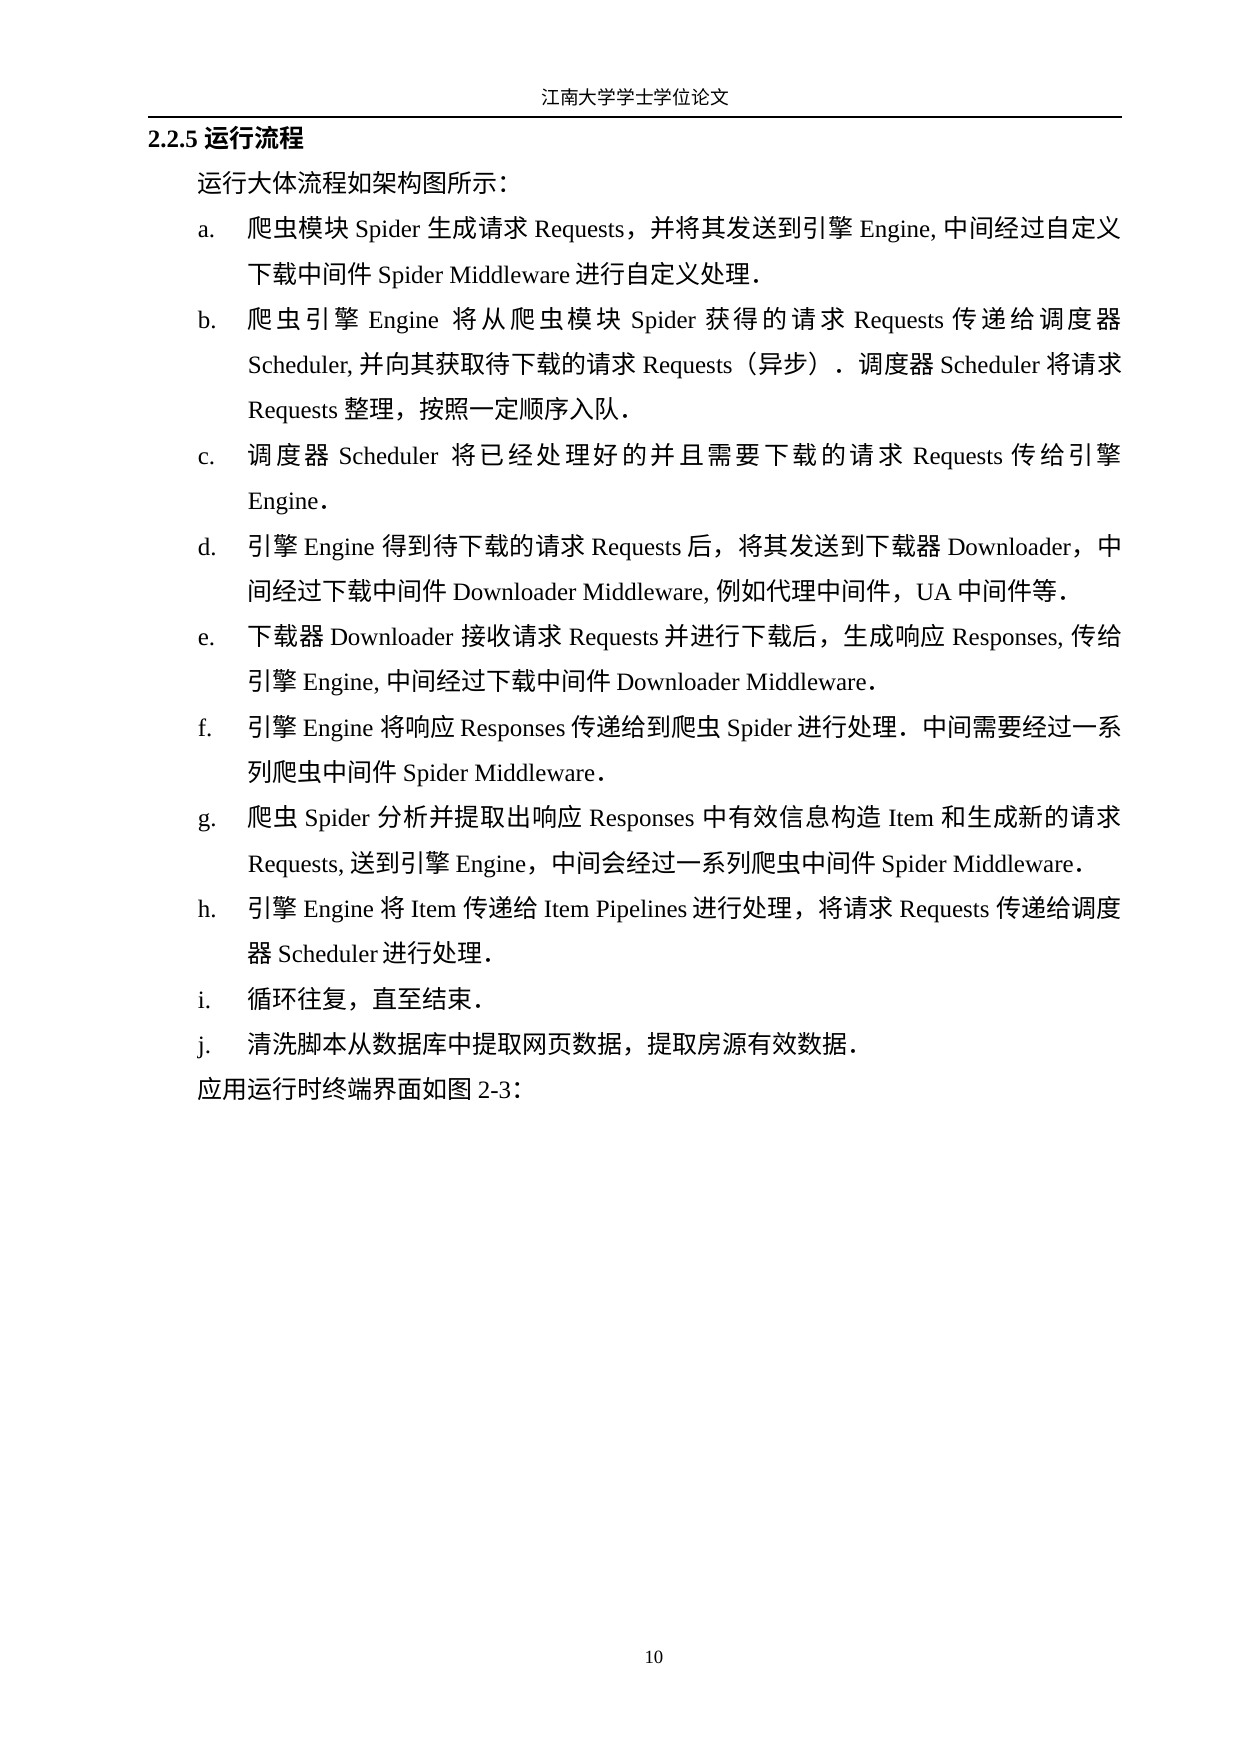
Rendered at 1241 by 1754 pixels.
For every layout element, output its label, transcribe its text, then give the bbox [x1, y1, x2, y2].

list 爬虫模块Spider 生成请求Requests，并将其发送到引擎Engine, 中间经过自定义下载中间件Spider Middleware进行自定义处理． [198, 209, 1122, 290]
list 循环往复，直至结束． [198, 979, 1122, 1015]
list 引擎Engine 将Item 传递给Item Pipelines进行处理，将请求Requests 传递给调度器Scheduler进行处理． [198, 888, 1122, 970]
text 应用运行时终端界面如图2-3： [148, 1070, 1122, 1106]
list 爬虫Spider 分析并提取出响应Responses 中有效信息构造Item 和生成新的请求Requests, 送到引擎Engine，中间会经过一系列爬虫中间件Spider Middleware． [198, 798, 1122, 879]
subtitle 运行流程 [148, 118, 1122, 154]
list 调度器Scheduler 将已经处理好的并且需要下载的请求Requests传给引擎Engine． [198, 435, 1122, 517]
text 运行大体流程如架构图所示： [148, 163, 1122, 200]
list 下载器Downloader 接收请求Requests并进行下载后，生成响应Responses, 传给引擎Engine, 中间经过下载中间件Downloader Middleware． [198, 617, 1122, 698]
list 爬虫引擎Engine 将从爬虫模块Spider获得的请求Requests传递给调度器Scheduler, 并向其获取待下载的请求Requests（异步）．调度器Scheduler 将请求Requests 整理，按照一定顺序入队． [198, 299, 1122, 426]
list 引擎Engine 将响应Responses 传递给到爬虫Spider进行处理．中间需要经过一系列爬虫中间件Spider Middleware． [198, 707, 1122, 789]
list 清洗脚本从数据库中提取网页数据，提取房源有效数据． [198, 1024, 1122, 1061]
list 引擎Engine 得到待下载的请求Requests后，将其发送到下载器Downloader，中间经过下载中间件Downloader Middleware, 例如代理中间件，UA中间件等． [198, 526, 1122, 607]
